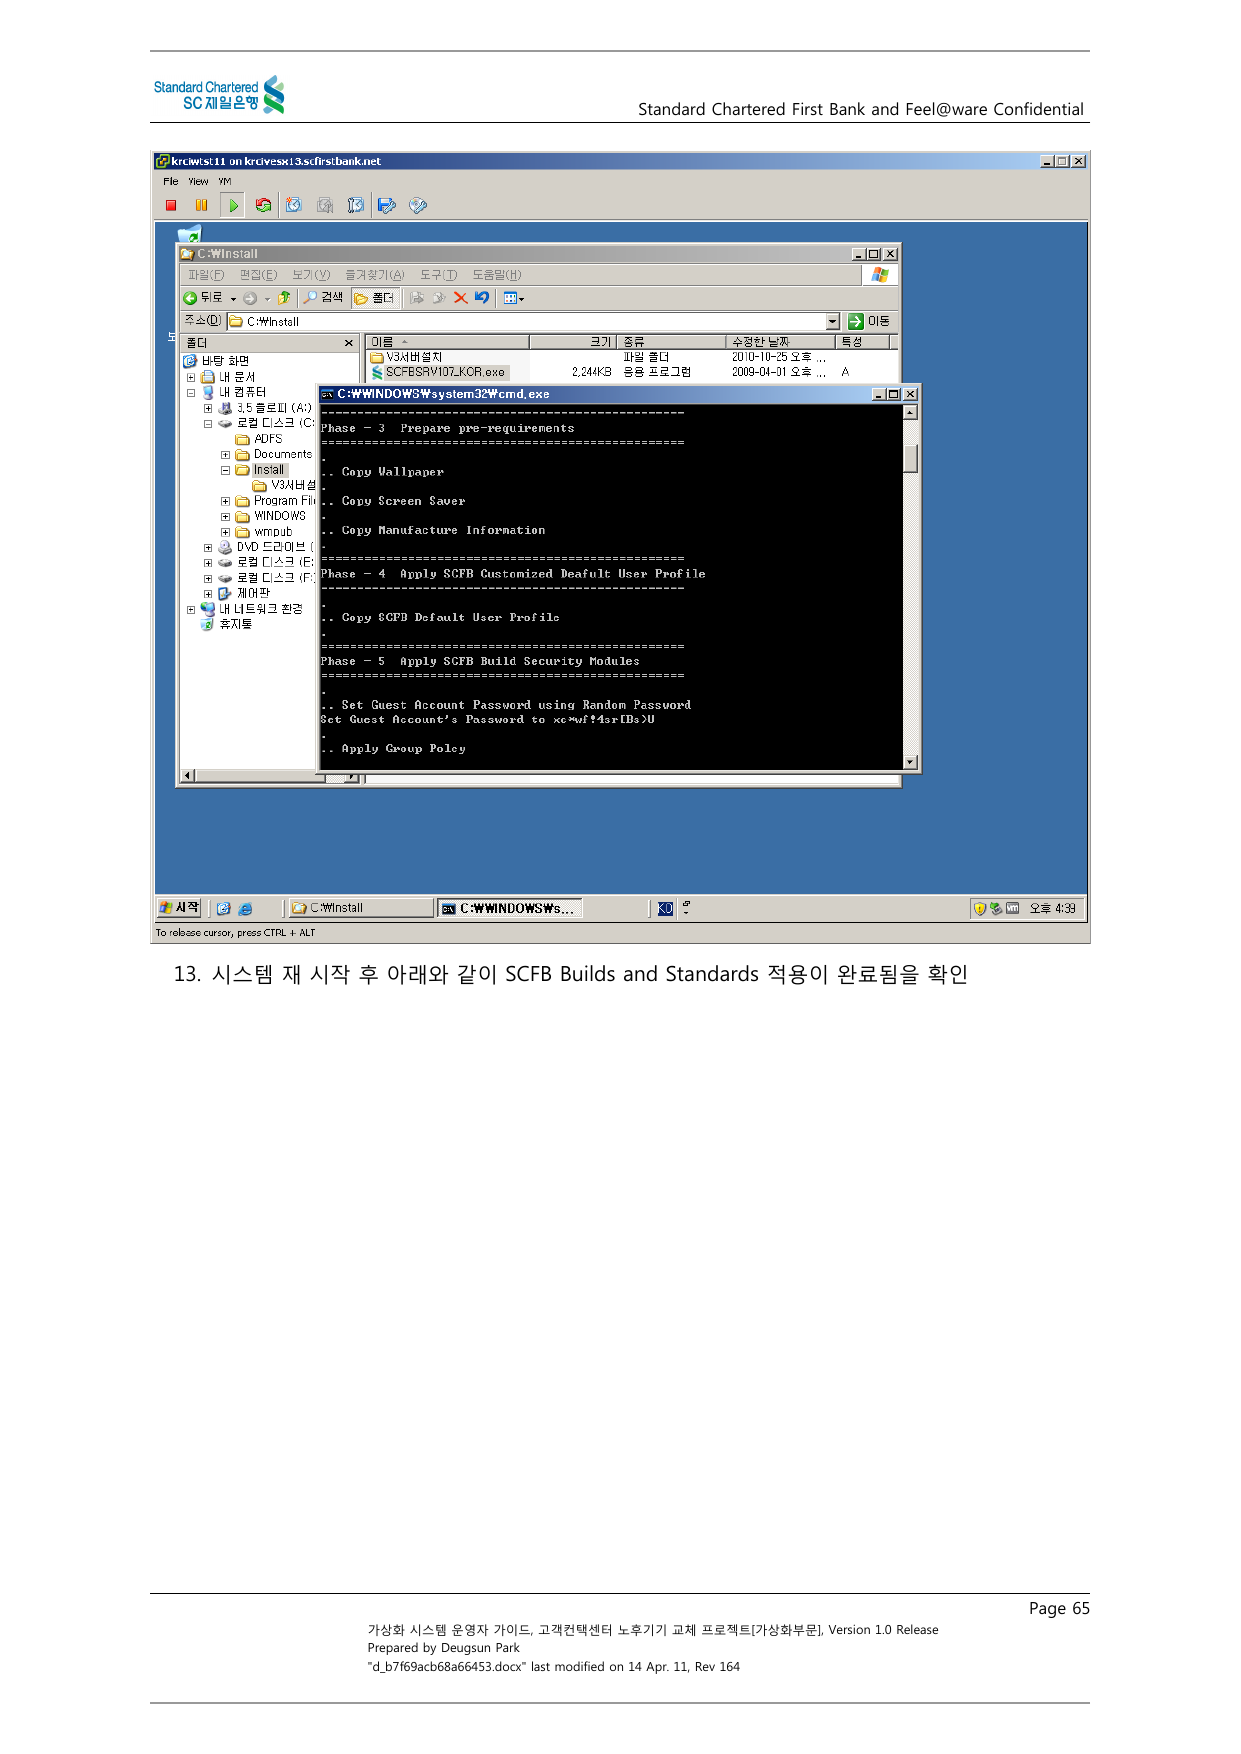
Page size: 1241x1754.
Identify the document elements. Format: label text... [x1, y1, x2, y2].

picture [150, 150, 1091, 944]
list 시스템 재 시작 후 아래와 같이 SCFB Builds and Standards 적용이 완료됨을 확인 [174, 959, 1090, 986]
